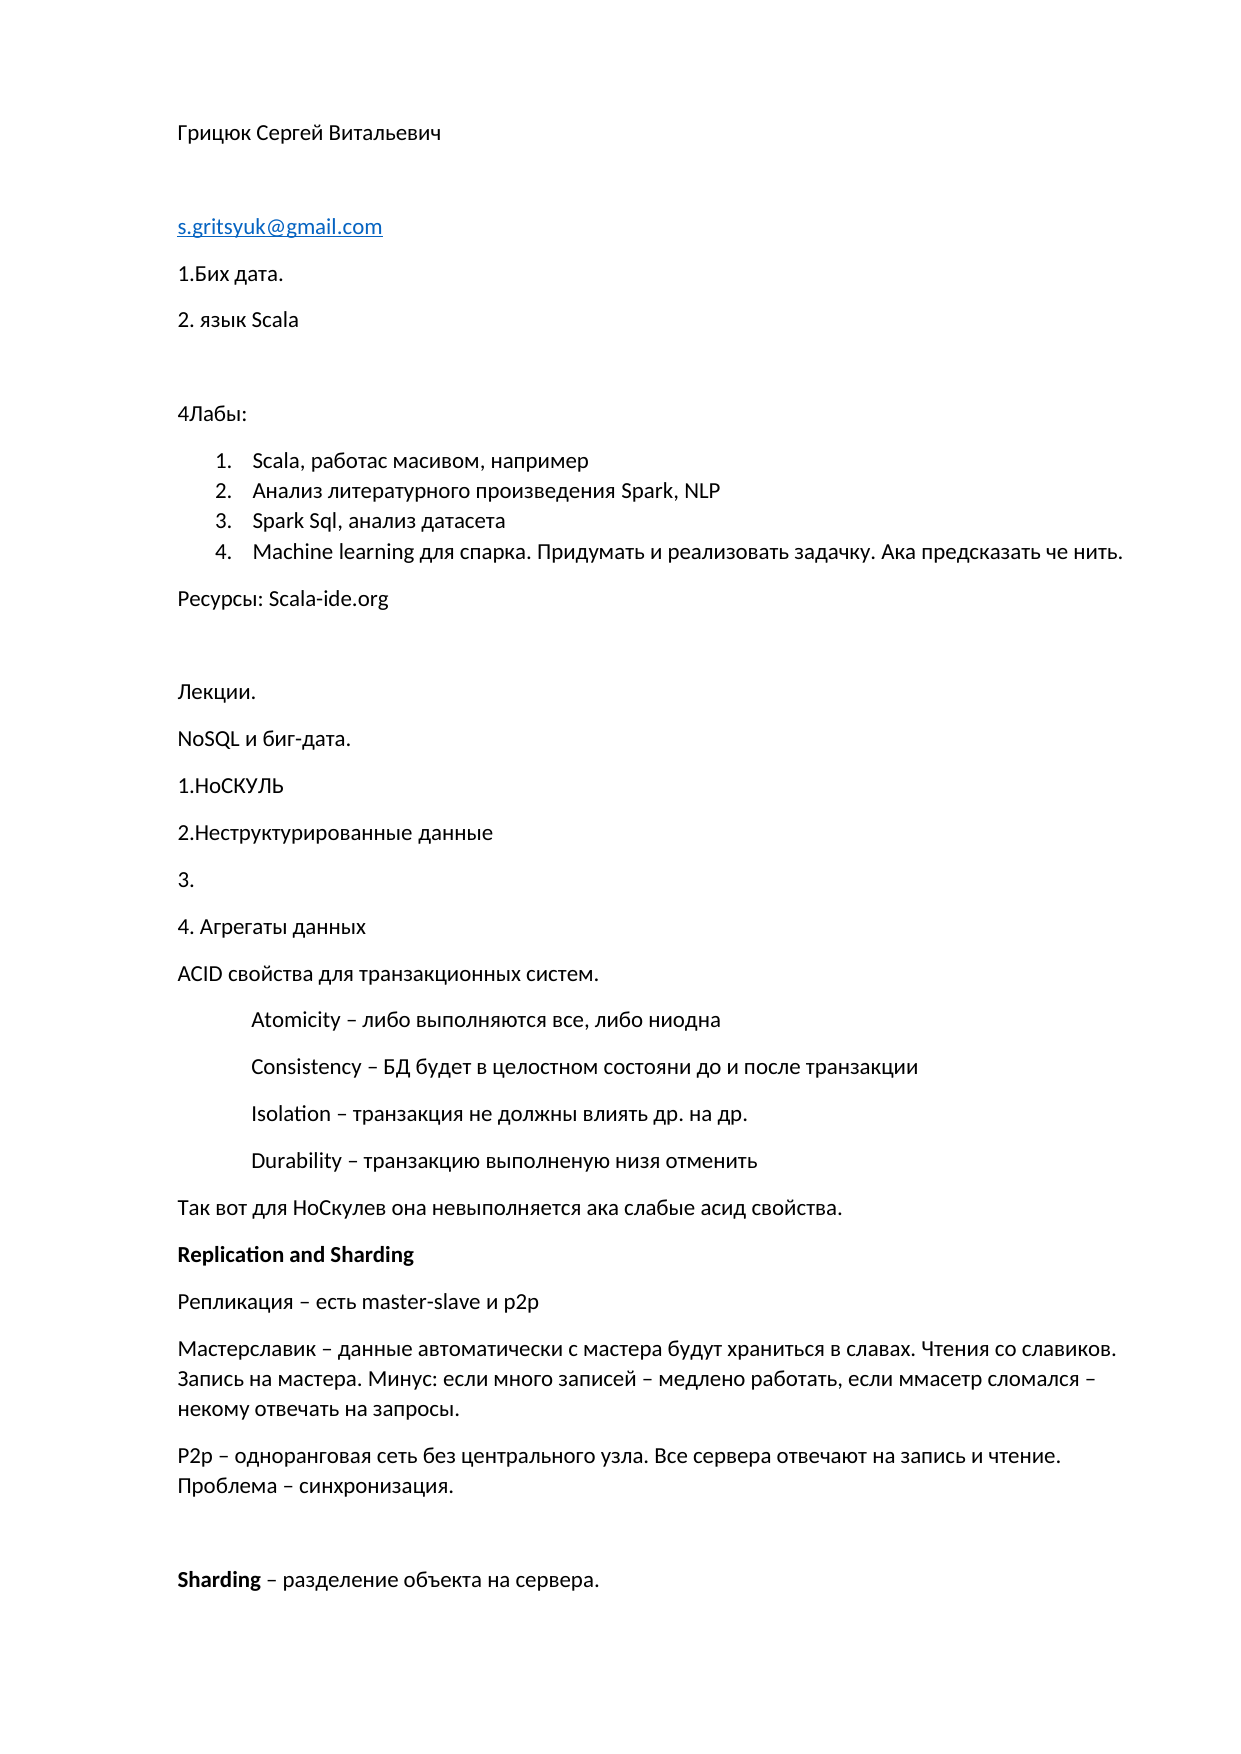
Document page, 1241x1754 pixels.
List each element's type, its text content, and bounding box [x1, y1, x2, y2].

text Isolation – транзакция не должны влиять др. на др. [177, 1099, 1152, 1127]
text Durability – транзакцию выполненую низя отменить [177, 1146, 1152, 1174]
text 2.Неструктурированные данные [177, 818, 1152, 846]
text 4Лабы: [177, 399, 1152, 427]
text 4. Агрегаты данных [177, 912, 1152, 940]
text Грицюк Сергей Витальевич [177, 118, 1152, 146]
text Ресурсы: Scala-ide.org [177, 584, 1152, 612]
text ACID свойства для транзакционных систем. [177, 959, 1152, 987]
text 2. язык Scala [177, 306, 1152, 334]
list Scala, работас масивом, например [215, 446, 1152, 474]
list Machine learning для спарка. Придумать и реализовать задачку. Ака предсказать че нить. [215, 537, 1152, 565]
text s.gritsyuk@gmail.com [177, 212, 1152, 240]
text NoSQL и биг-дата. [177, 724, 1152, 752]
text 1.Бих дата. [177, 259, 1152, 287]
text Р2р – одноранговая сеть без центрального узла. Все сервера отвечают на запись и чтение. Проблема – синхронизация. [177, 1441, 1152, 1499]
text Consistency – БД будет в целостном состояни до и после транзакции [177, 1052, 1152, 1081]
text 3. [177, 865, 1152, 893]
text Sharding – разделение объекта на сервера. [177, 1565, 1152, 1593]
text Репликация – есть master-slave и p2p [177, 1287, 1152, 1315]
text Лекции. [177, 677, 1152, 706]
text Мастерславик – данные автоматически с мастера будут храниться в славах. Чтения со славиков. Запись на мастера. Минус: если много записей – медлено работать, если ммасетр сломался – некому отвечать на запросы. [177, 1334, 1152, 1422]
text Так вот для НоСкулев она невыполняется ака слабые асид свойства. [177, 1193, 1152, 1221]
text Replication and Sharding [177, 1240, 1152, 1268]
list Анализ литературного произведения Spark, NLP [215, 476, 1152, 504]
text Atomicity – либо выполняются все, либо ниодна [177, 1006, 1152, 1034]
text 1.НоСКУЛЬ [177, 771, 1152, 799]
list Spark Sql, анализ датасета [215, 507, 1152, 535]
